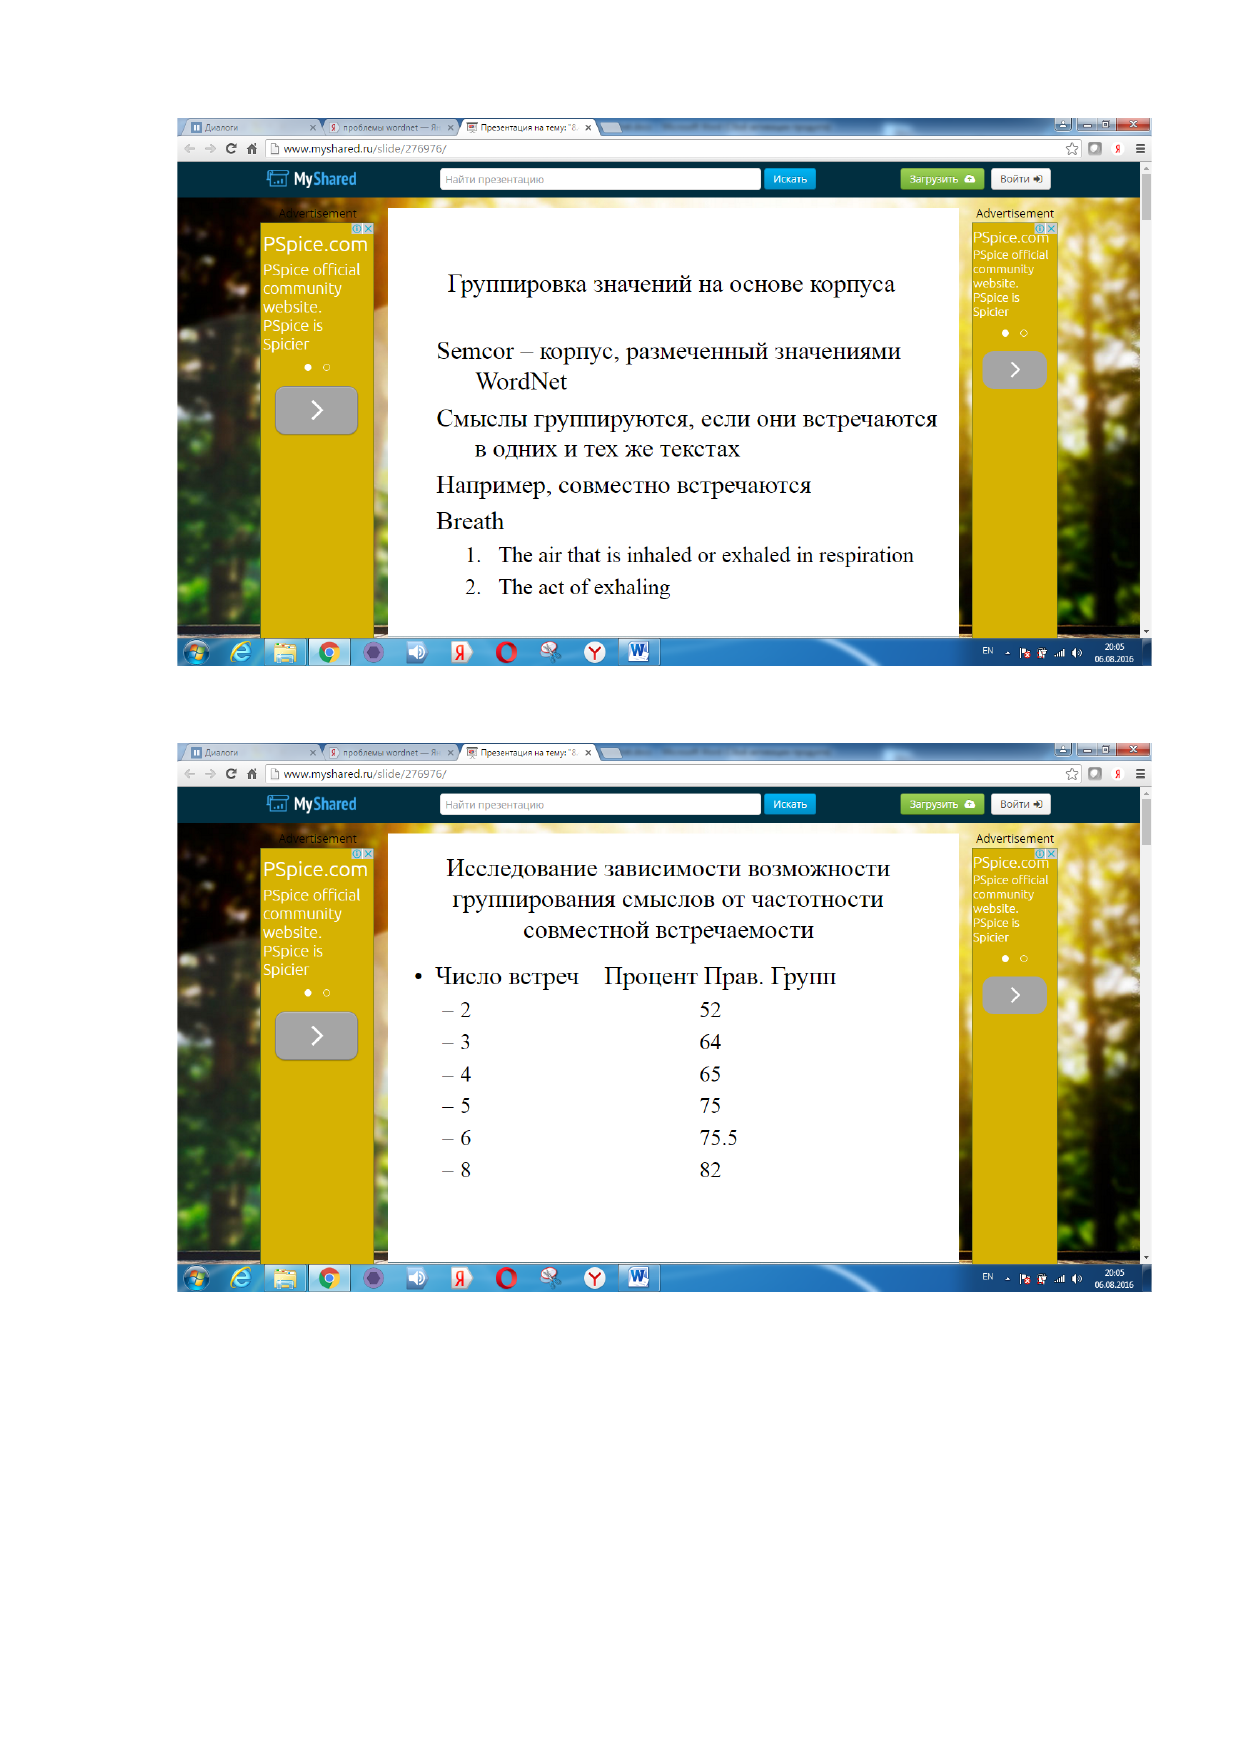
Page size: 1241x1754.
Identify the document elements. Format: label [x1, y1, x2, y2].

picture [992, 794, 1050, 814]
picture [317, 798, 327, 809]
picture [334, 801, 341, 809]
picture [441, 169, 760, 189]
picture [295, 172, 311, 185]
picture [295, 797, 311, 810]
picture [992, 169, 1050, 189]
picture [177, 118, 1152, 666]
picture [177, 743, 1152, 1292]
picture [268, 796, 273, 805]
picture [342, 176, 347, 184]
picture [901, 169, 984, 189]
picture [327, 176, 341, 184]
picture [901, 794, 984, 814]
picture [267, 171, 287, 180]
picture [317, 173, 327, 184]
picture [441, 794, 760, 814]
